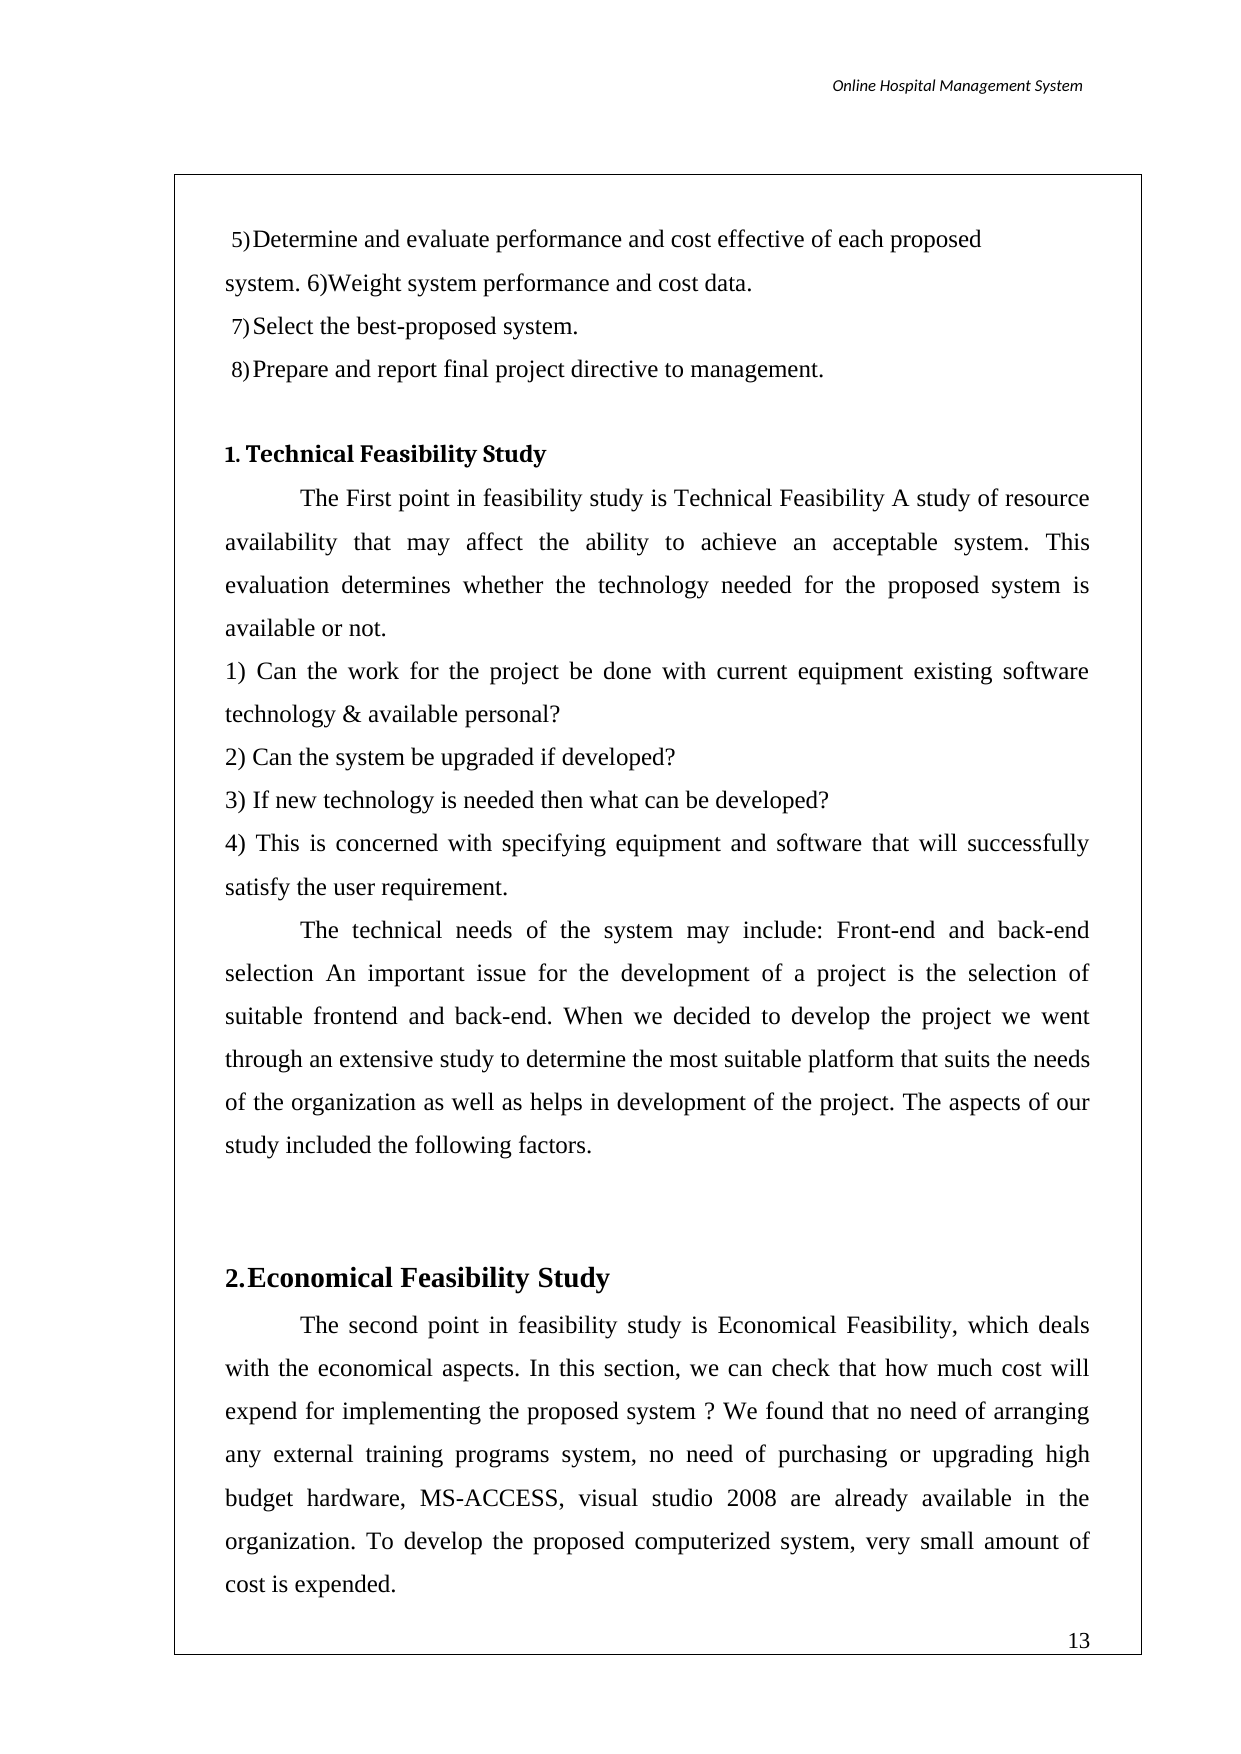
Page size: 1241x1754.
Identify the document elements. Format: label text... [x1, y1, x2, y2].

list Prepare and report final project directive to management. [231, 354, 1142, 382]
list This is concerned with specifying equipment and software that will successfully satisfy the user requirement. [225, 828, 1090, 900]
list Can the work for the project be done with current equipment existing software technology & available personal? [225, 656, 1090, 728]
list Determine and evaluate performance and cost effective of each proposed system. 6)Weight system performance and cost data. [225, 224, 1063, 296]
subtitle Economical Feasibility Study [225, 1260, 1142, 1294]
list Can the system be upgraded if developed? [225, 742, 1142, 771]
subtitle Technical Feasibility Study [225, 440, 1142, 469]
text The second point in feasibility study is Economical Feasibility, which deals with the economical aspects. In this section, we can check that how much cost will expend for implementing the proposed system ? We found that no need of arranging any external training programs system, no need of purchasing or upgrading high budget hardware, MS-ACCESS, visual studio 2008 are already available in the organization. To develop the proposed computerized system, very small amount of cost is expended. [225, 1310, 1091, 1598]
list Select the best-proposed system. [231, 311, 1142, 339]
list If new technology is needed then what can be developed? [225, 786, 1142, 814]
text The First point in feasibility study is Technical Feasibility A study of resource availability that may affect the ability to achieve an acceptable system. This evaluation determines whether the technology needed for the proposed system is available or not. [225, 483, 1091, 642]
text The technical needs of the system may include: Front-end and back-end selection An important issue for the development of a project is the selection of suitable frontend and back-end. When we decided to develop the project we went through an extensive study to determine the most suitable platform that suits the needs of the organization as well as helps in development of the project. The aspects of our study included the following factors. [225, 915, 1091, 1159]
